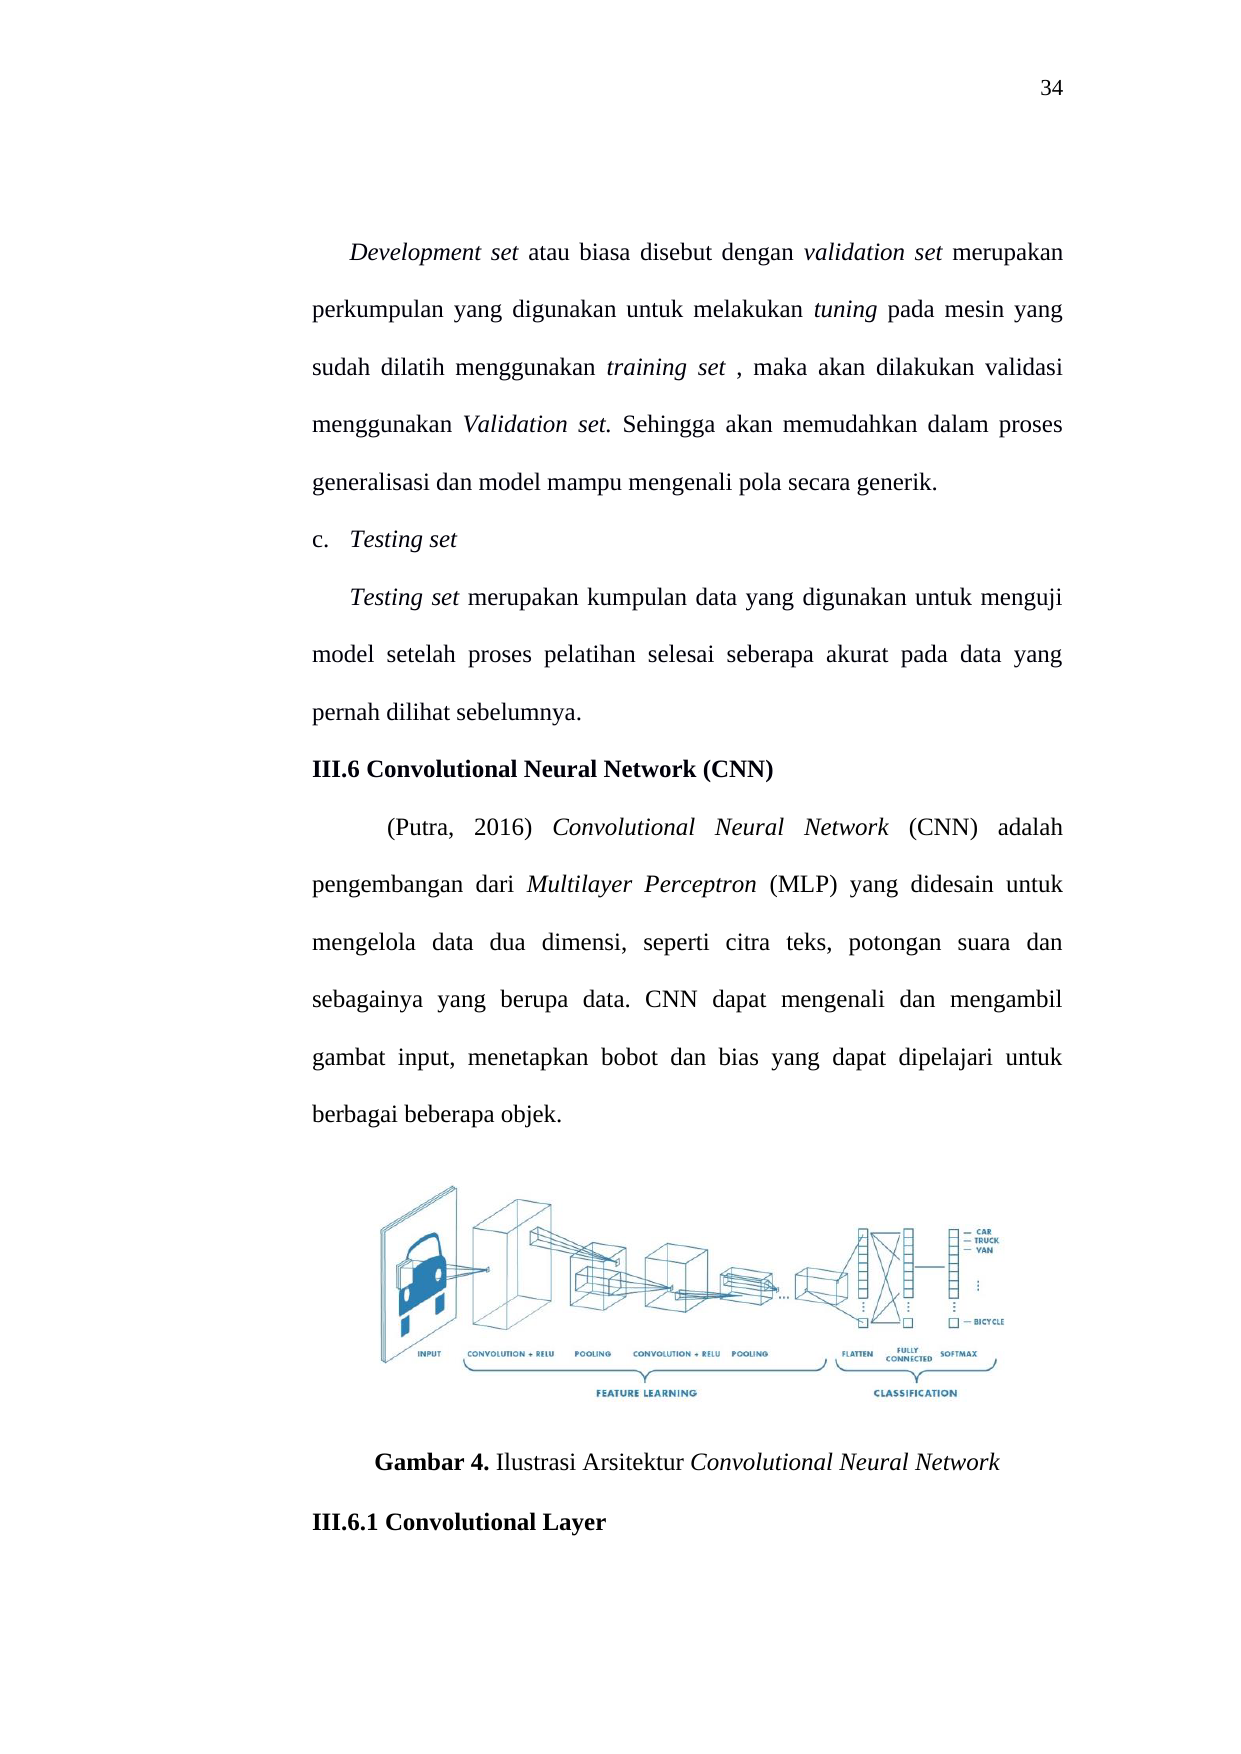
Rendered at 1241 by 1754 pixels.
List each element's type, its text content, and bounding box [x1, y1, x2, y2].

list Testing set [312, 524, 1063, 553]
list Development set atau biasa disebut dengan validation set merupakan perkumpulan yang digunakan untuk melakukan tuning pada mesin yang sudah dilatih menggunakan training set , maka akan dilakukan validasi menggunakan Validation set. Sehingga akan memudahkan dalam proses generalisasi dan model mampu mengenali pola secara generik. [312, 237, 1063, 496]
subtitle Convolutional Neural Network (CNN) [312, 754, 1063, 783]
list Testing set merupakan kumpulan data yang digunakan untuk menguji model setelah proses pelatihan selesai seberapa akurat pada data yang pernah dilihat sebelumnya. [312, 582, 1063, 726]
subtitle Convolutional Layer [312, 1507, 1063, 1536]
text Convolutional Neural Network (CNN) adalah pengembangan dari Multilayer Perceptron (MLP) yang didesain untuk mengelola data dua dimensi, seperti citra teks, potongan suara dan sebagainya yang berupa data. CNN dapat mengenali dan mengambil gambat input, menetapkan bobot dan bias yang dapat dipelajari untuk berbagai beberapa objek. [312, 812, 1063, 1128]
